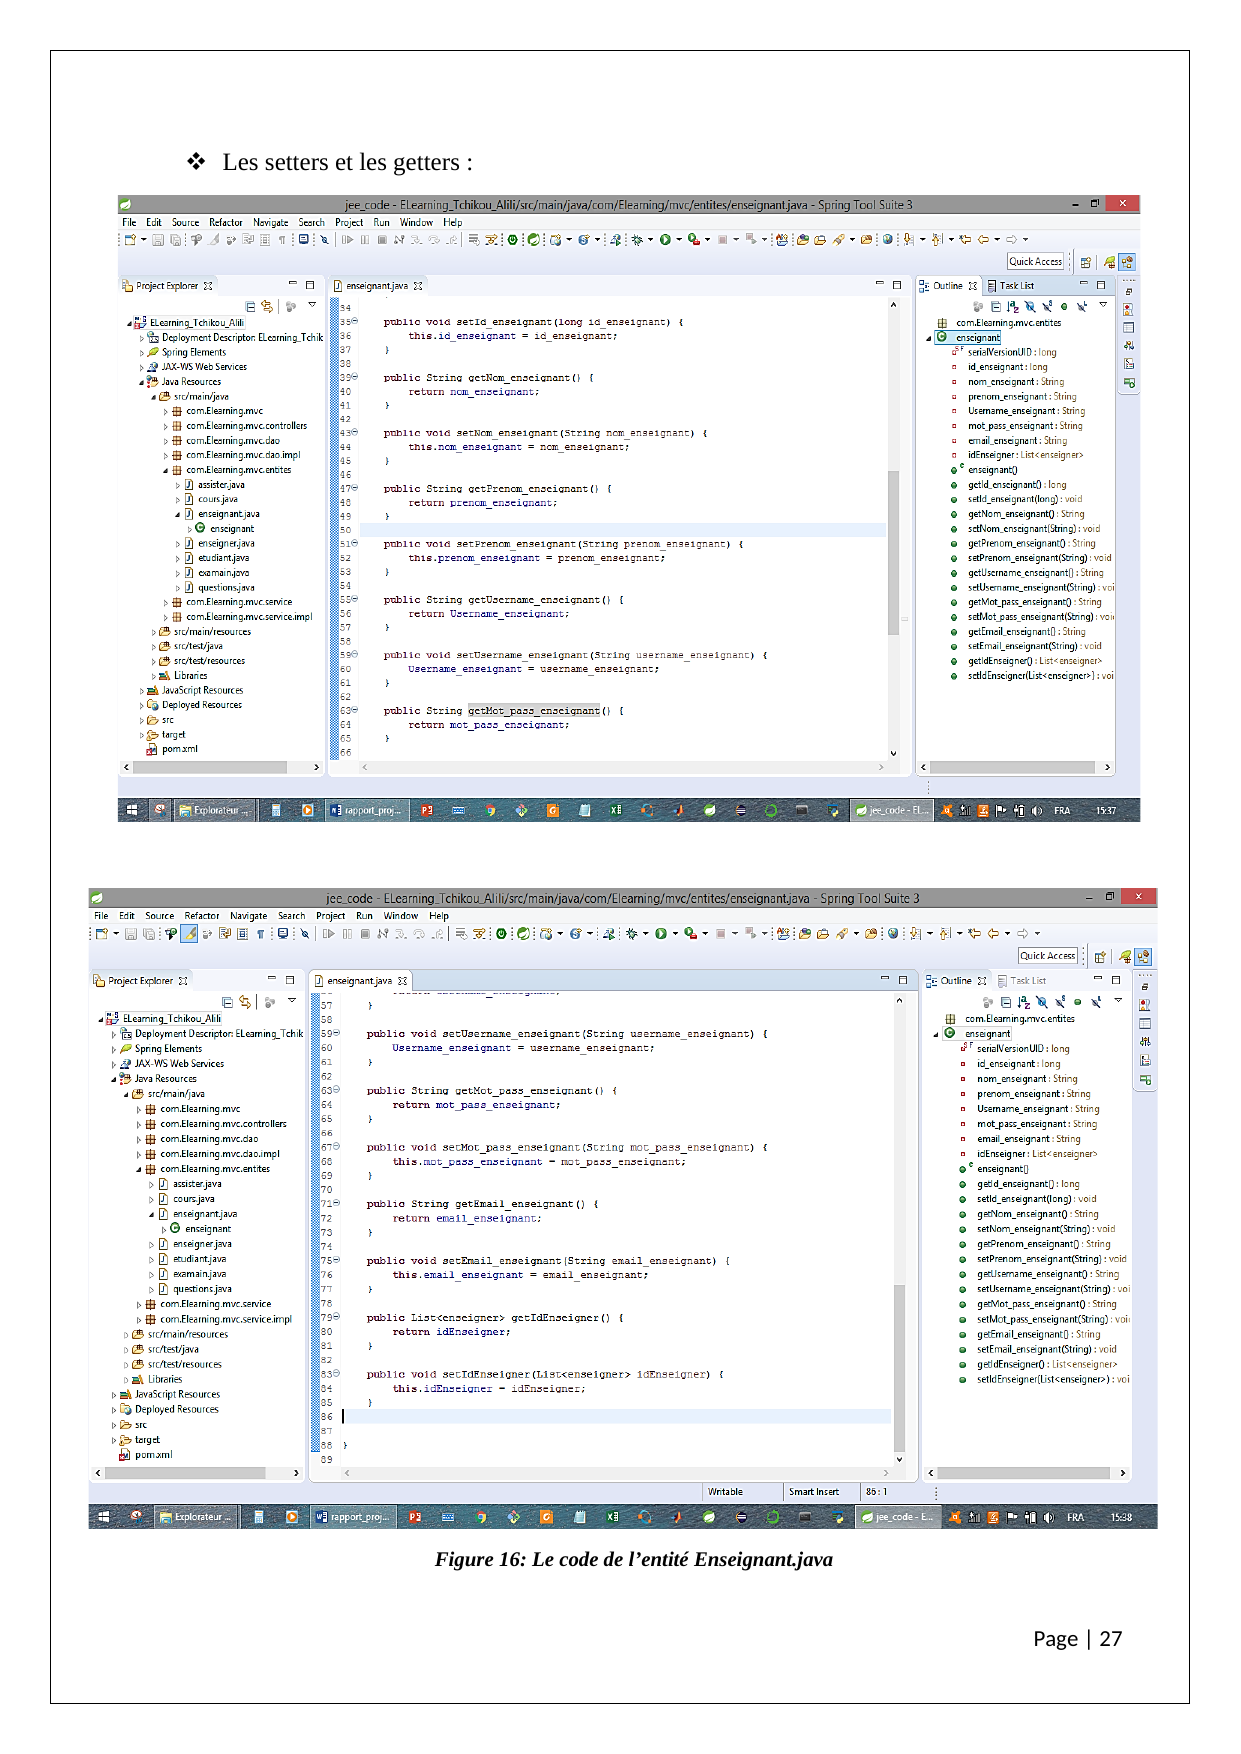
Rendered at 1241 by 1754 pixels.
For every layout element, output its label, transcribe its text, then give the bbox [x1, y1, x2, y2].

picture [117, 195, 1141, 822]
text Figure 16: Le code de l’entité Enseignant.java [147, 1547, 1122, 1571]
picture [88, 888, 1158, 1529]
list Les setters et les getters : [185, 147, 1122, 176]
